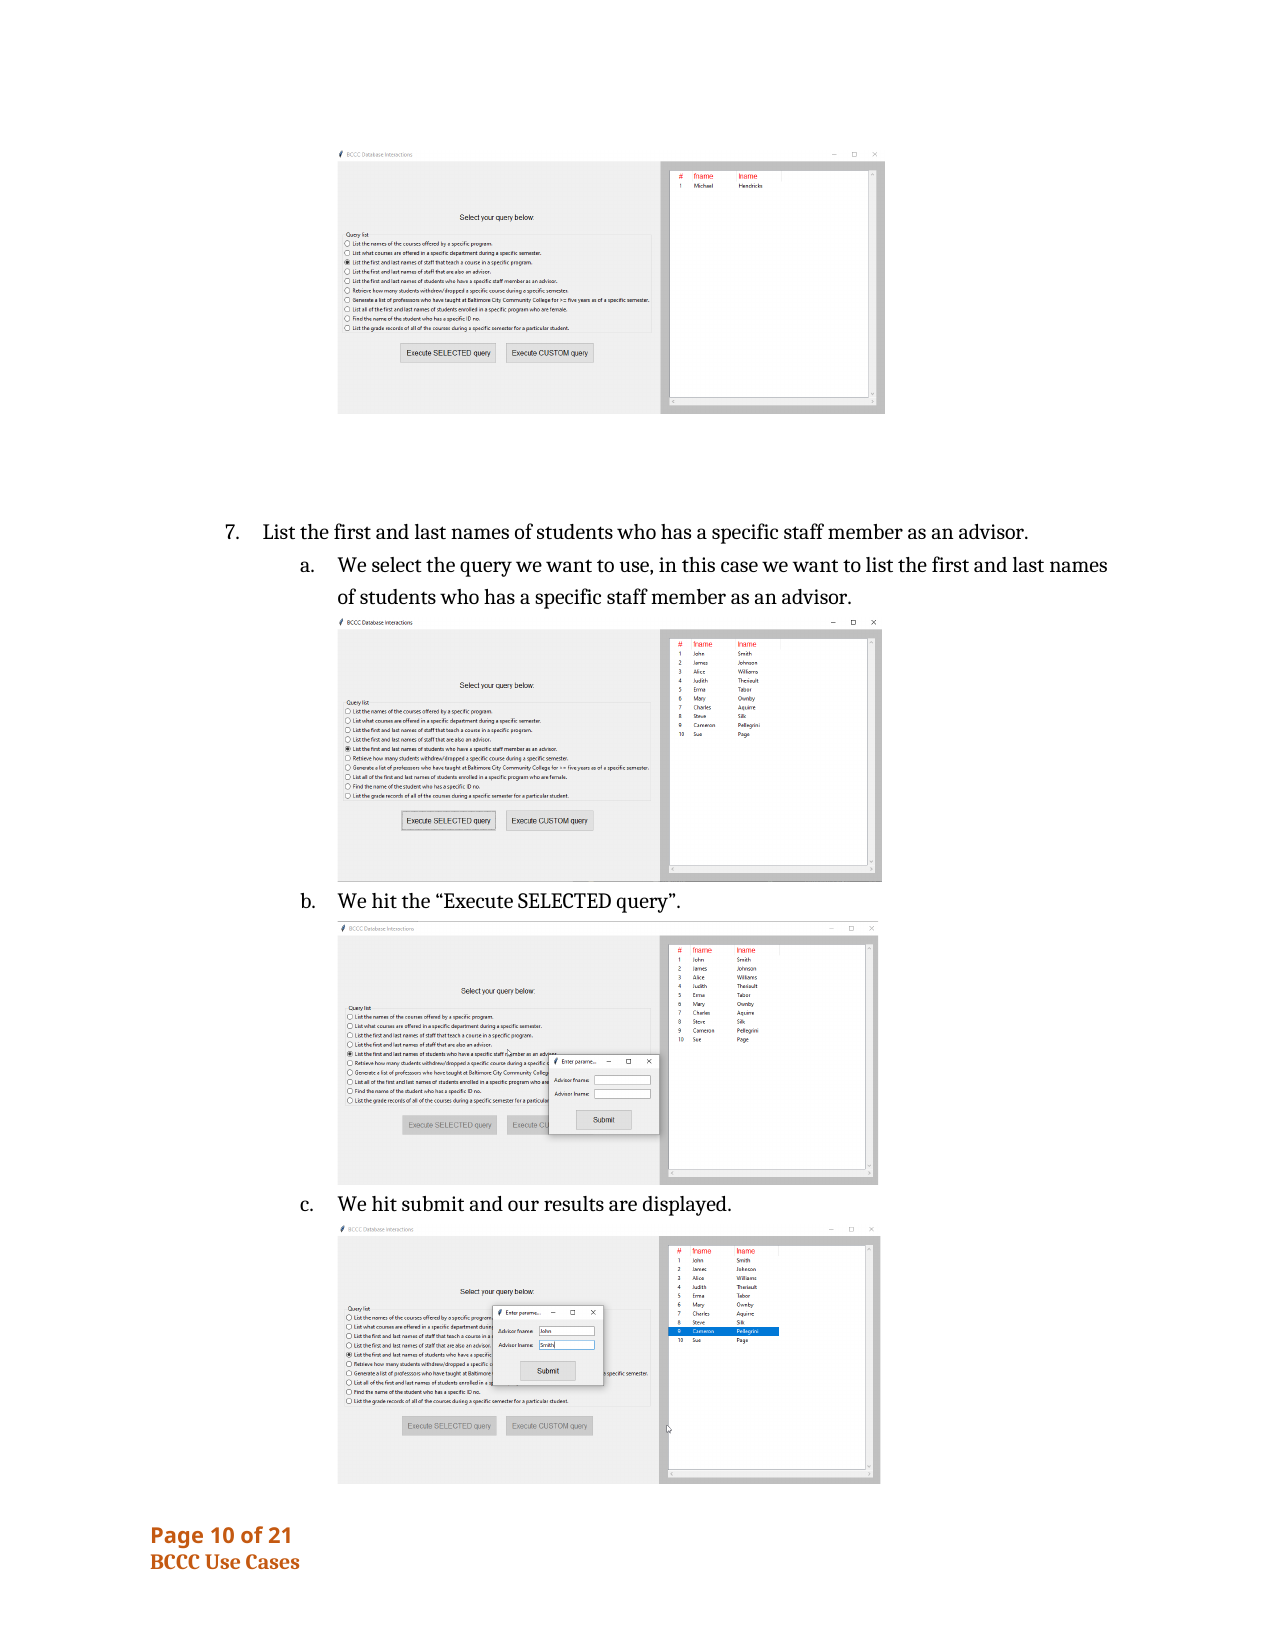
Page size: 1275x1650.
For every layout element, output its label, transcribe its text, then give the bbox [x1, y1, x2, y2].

picture [337, 1224, 881, 1484]
picture [337, 150, 885, 414]
list We hit submit and our results are displayed. [300, 1192, 1125, 1217]
picture [337, 617, 882, 882]
list List the first and last names of students who has a specific staff member as an advisor. [225, 520, 1125, 545]
list We hit the “Execute SELECTED query”. [300, 889, 1125, 914]
list We select the query we want to use, in this case we want to list the first and last names of students who has a specific staff member as an advisor. [300, 552, 1125, 610]
picture [337, 921, 879, 1185]
